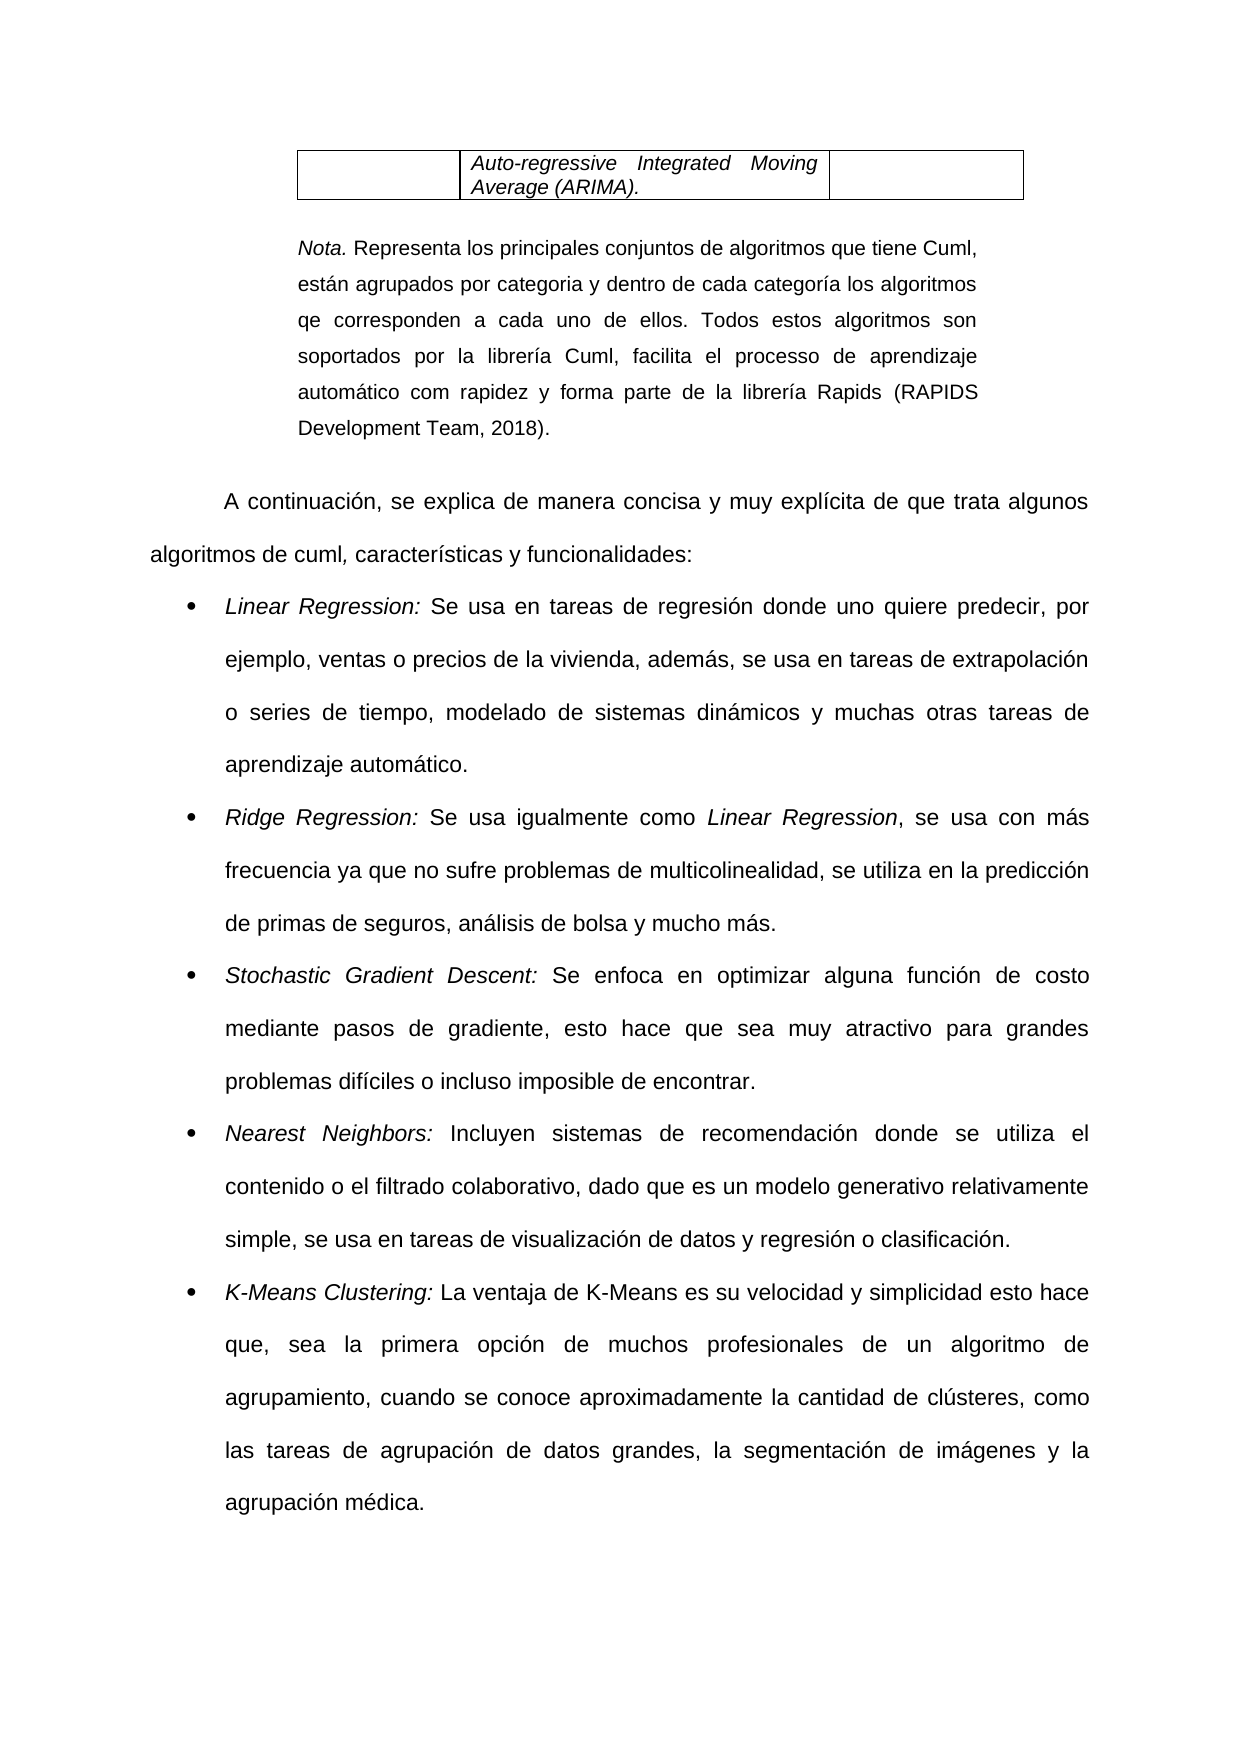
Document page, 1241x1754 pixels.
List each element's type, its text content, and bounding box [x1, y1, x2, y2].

list Linear Regression: Se usa en tareas de regresión donde uno quiere predecir, por ejemplo, ventas o precios de la vivienda, además, se usa en tareas de extrapolación o series de tiempo, modelado de sistemas dinámicos y muchas otras tareas de aprendizaje automático. [187, 593, 1090, 778]
table_cell [830, 151, 1023, 199]
list Ridge Regression: Se usa igualmente como Linear Regression, se usa con más frecuencia ya que no sufre problemas de multicolinealidad, se utiliza en la predicción de primas de seguros, análisis de bolsa y mucho más. [187, 804, 1090, 936]
list Nearest Neighbors: Incluyen sistemas de recomendación donde se utiliza el contenido o el filtrado colaborativo, dado que es un modelo generativo relativamente simple, se usa en tareas de visualización de datos y regresión o clasificación. [187, 1120, 1090, 1252]
list Stochastic Gradient Descent: Se enfoca en optimizar alguna función de costo mediante pasos de gradiente, esto hace que sea muy atractivo para grandes problemas difíciles o incluso imposible de encontrar. [187, 962, 1090, 1094]
table_cell Auto-regressive Integrated Moving Average (ARIMA). [461, 151, 829, 199]
list K-Means Clustering: La ventaja de K-Means es su velocidad y simplicidad esto hace que, sea la primera opción de muchos profesionales de un algoritmo de agrupamiento, cuando se conoce aproximadamente la cantidad de clústeres, como las tareas de agrupación de datos grandes, la segmentación de imágenes y la agrupación médica. [187, 1278, 1090, 1516]
text A continuación, se explica de manera concisa y muy explícita de que trata algunos algoritmos de cuml, características y funcionalidades: [150, 488, 1090, 567]
text Nota. Representa los principales conjuntos de algoritmos que tiene Cuml, están agrupados por categoria y dentro de cada categoría los algoritmos qe corresponden a cada uno de ellos. Todos estos algoritmos son soportados por la librería Cuml, facilita el processo de aprendizaje automático com rapidez y forma parte de la librería Rapids (RAPIDS Development Team, 2018). [298, 236, 978, 440]
